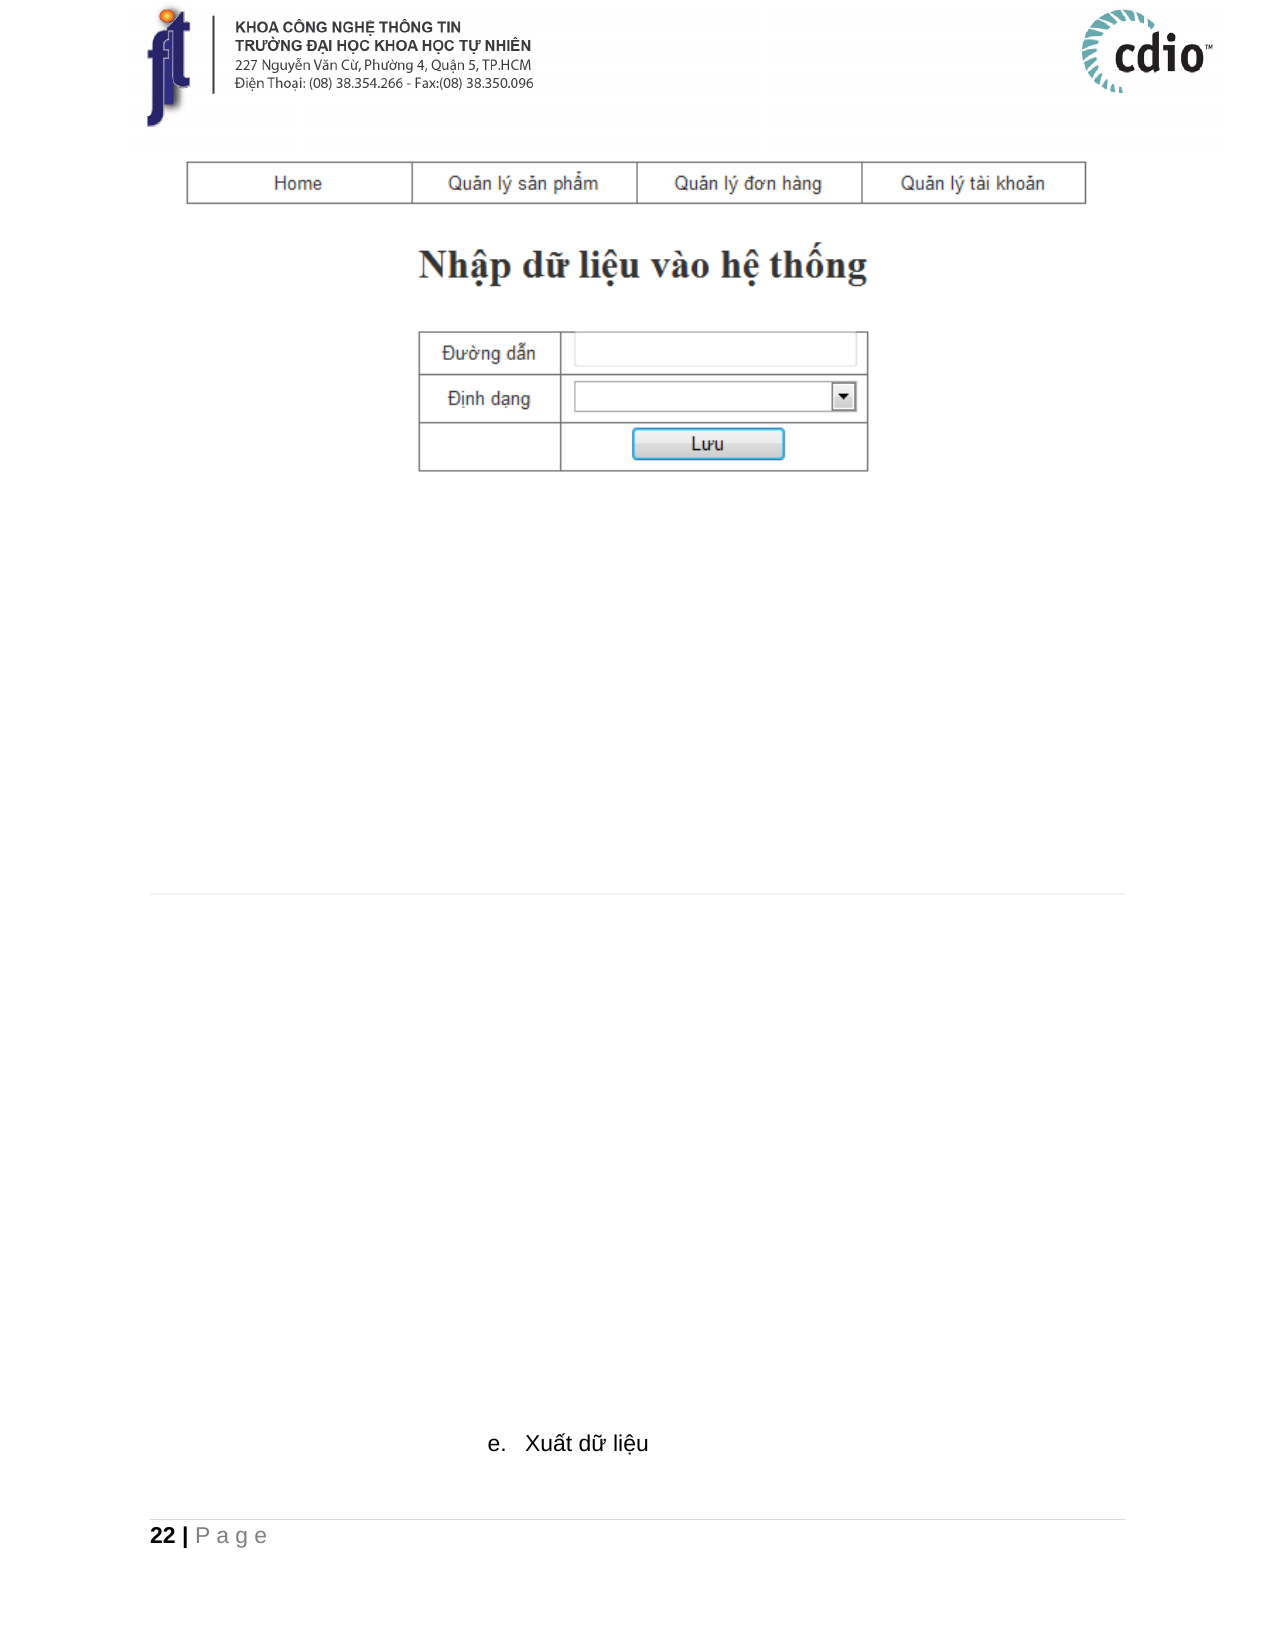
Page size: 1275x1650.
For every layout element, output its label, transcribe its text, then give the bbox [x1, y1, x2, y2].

picture [125, 0, 1224, 149]
list Xuất dữ liệu [487, 1430, 1125, 1456]
picture [150, 150, 1125, 895]
